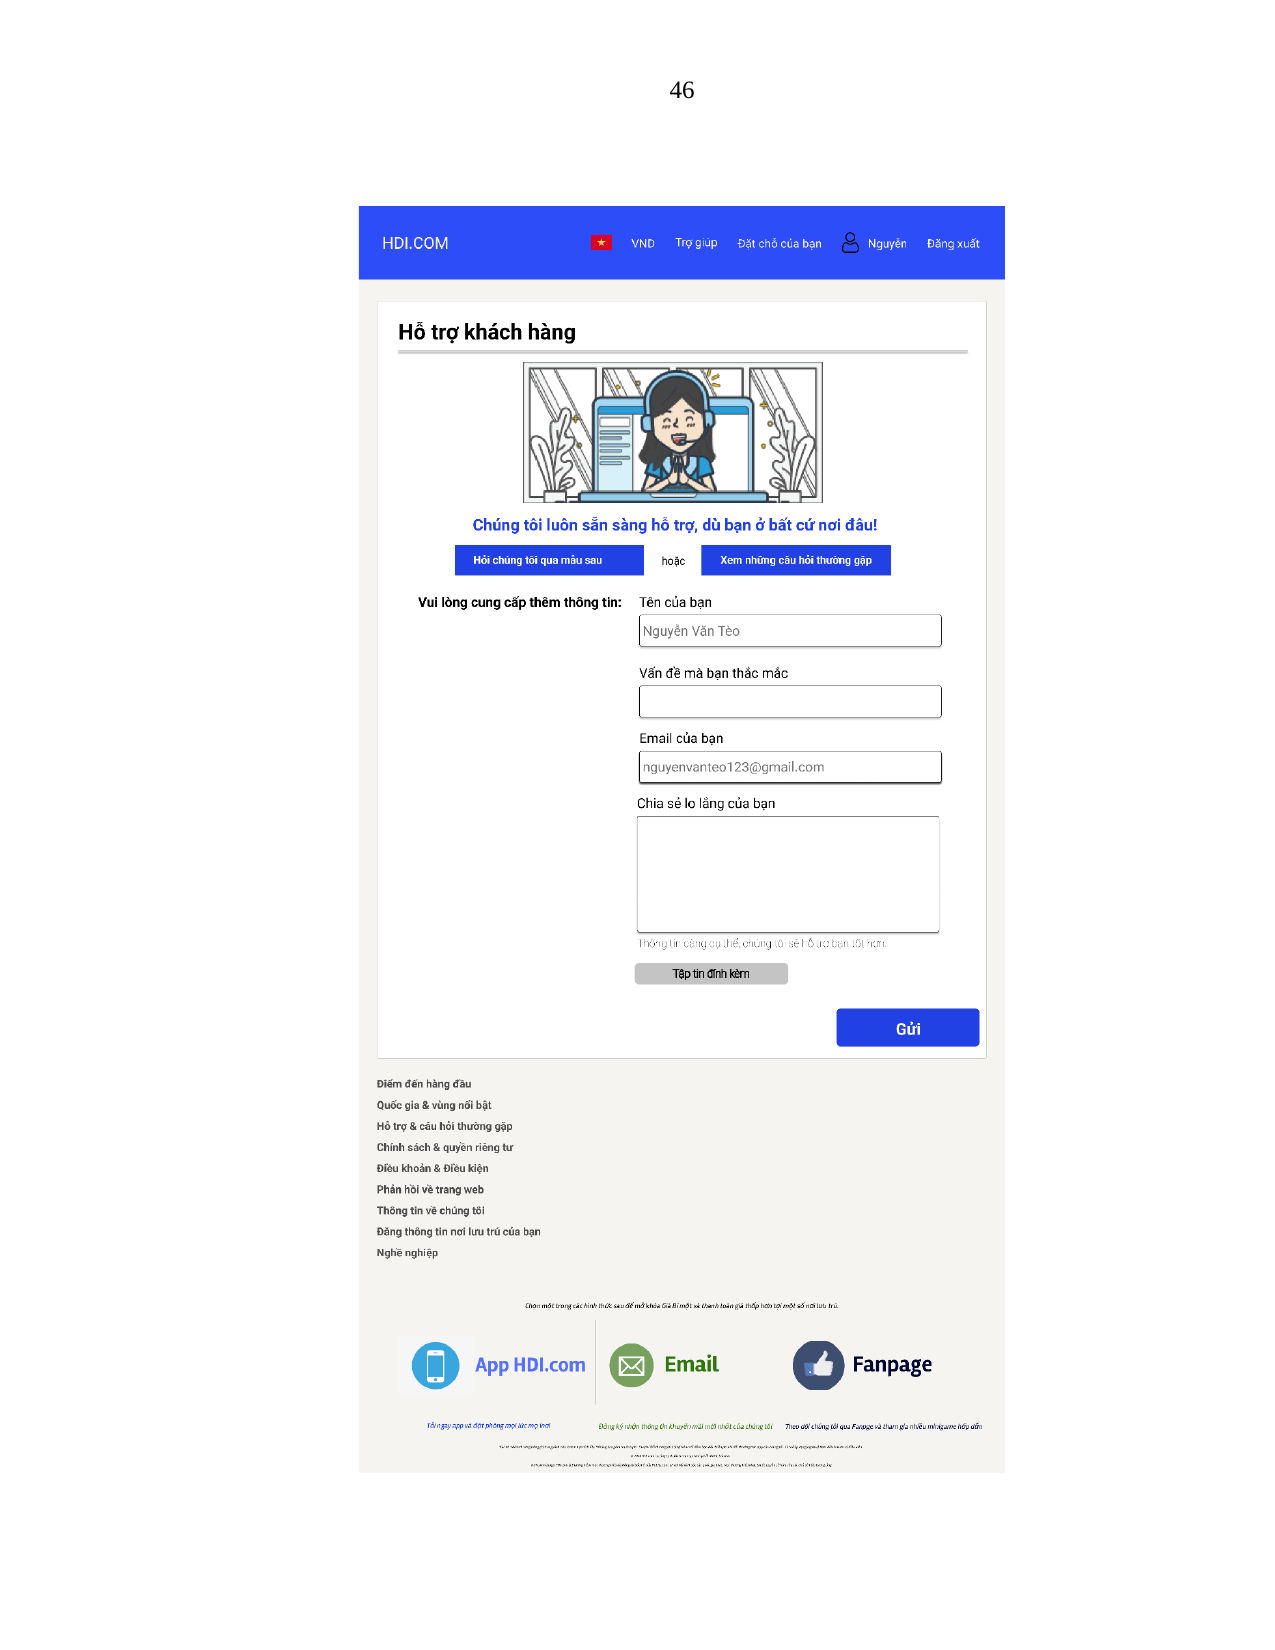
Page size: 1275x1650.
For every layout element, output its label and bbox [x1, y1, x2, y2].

picture [358, 206, 1005, 1473]
